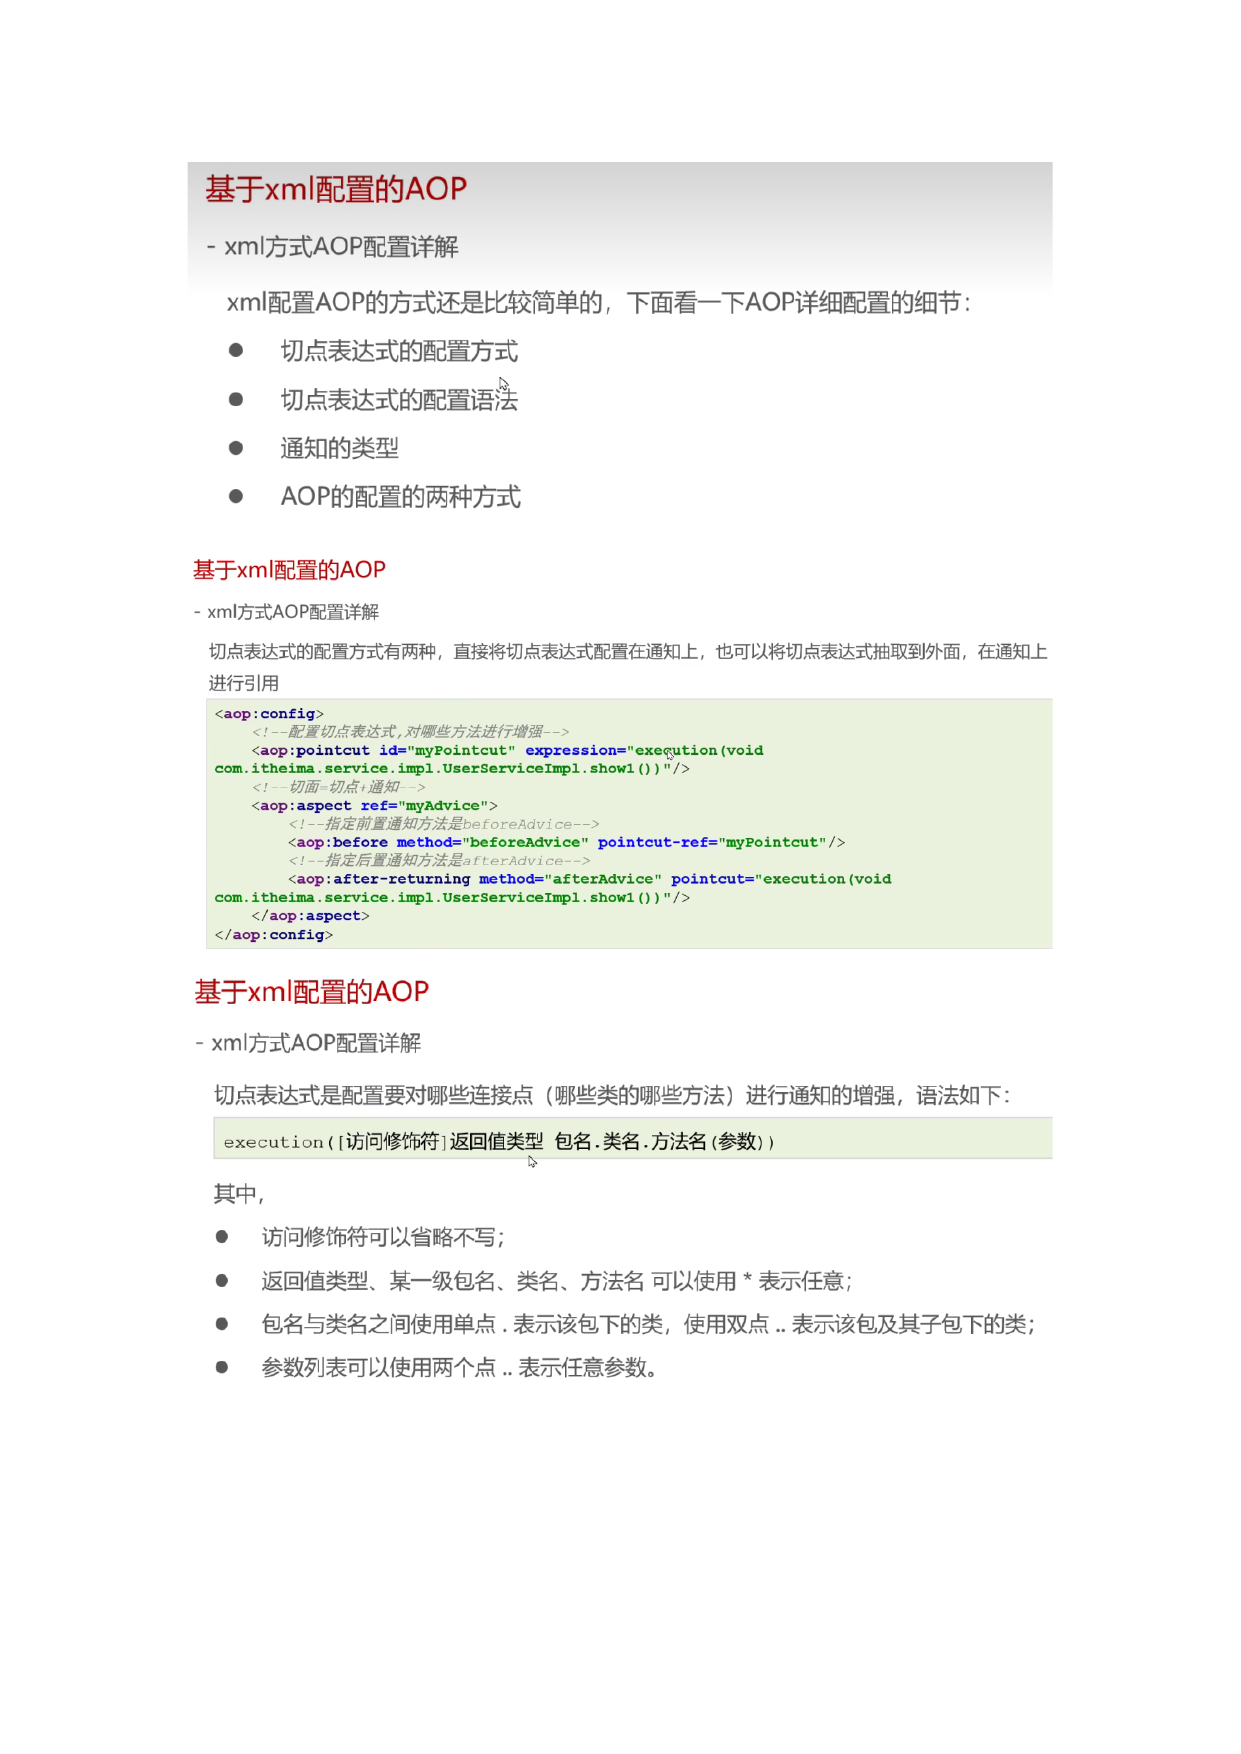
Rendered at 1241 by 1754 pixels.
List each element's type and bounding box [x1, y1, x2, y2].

picture [187, 552, 1053, 955]
picture [187, 162, 1053, 521]
picture [187, 974, 1053, 1386]
